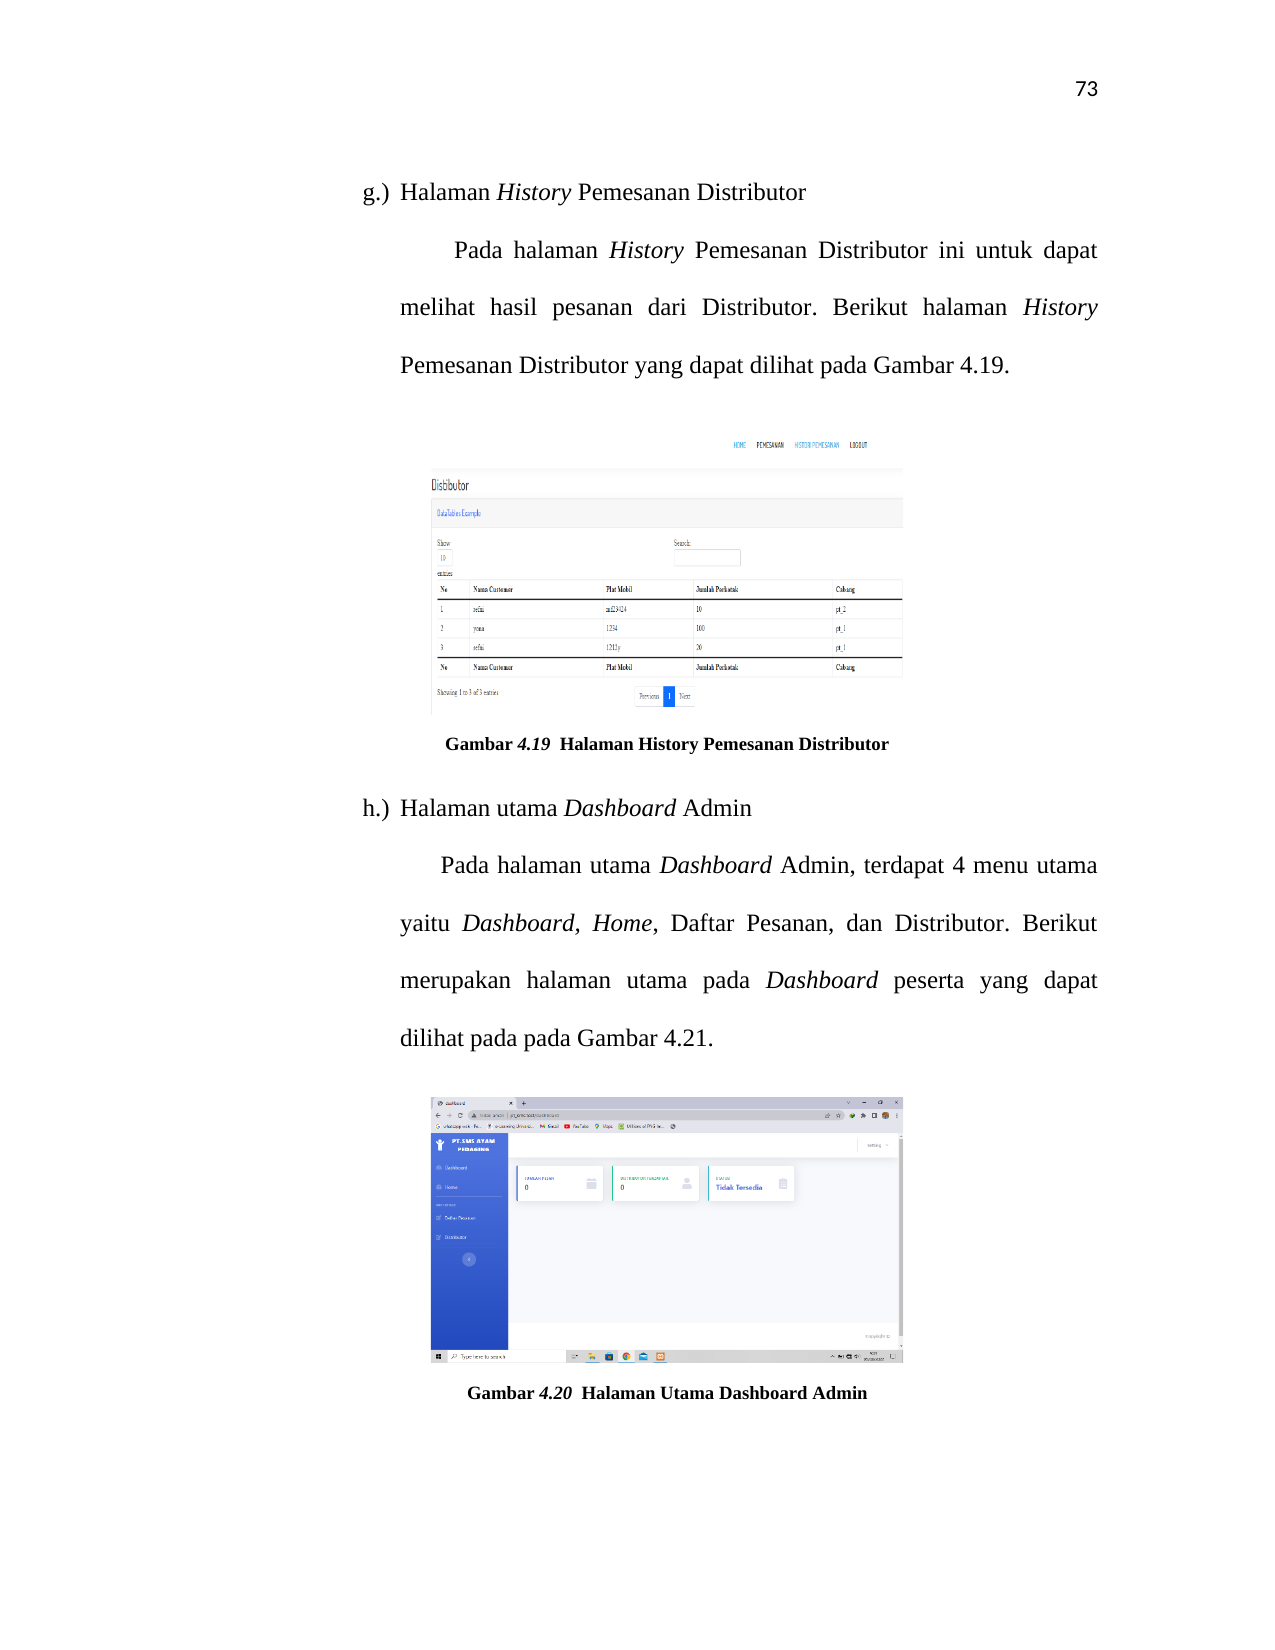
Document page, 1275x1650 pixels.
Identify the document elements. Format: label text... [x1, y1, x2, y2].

list Pada halaman History Pemesanan Distributor ini untuk dapat melihat hasil pesanan dari Distributor. Berikut halaman History Pemesanan Distributor yang dapat dilihat pada Gambar 4.19. [400, 235, 1098, 378]
text Gambar 4.20 Halaman Utama Dashboard Admin [236, 1382, 1098, 1403]
picture [431, 423, 904, 715]
text Gambar 4.19 Halaman History Pemesanan Distributor [236, 733, 1098, 755]
picture [430, 1097, 904, 1363]
list Pada halaman utama Dashboard Admin, terdapat 4 menu utama yaitu Dashboard, Home, Daftar Pesanan, dan Distributor. Berikut merupakan halaman utama pada Dashboard peserta yang dapat dilihat pada pada Gambar 4.21. [400, 851, 1098, 1052]
list Halaman History Pemesanan Distributor [362, 177, 1098, 206]
list Halaman utama Dashboard Admin [362, 793, 1098, 822]
